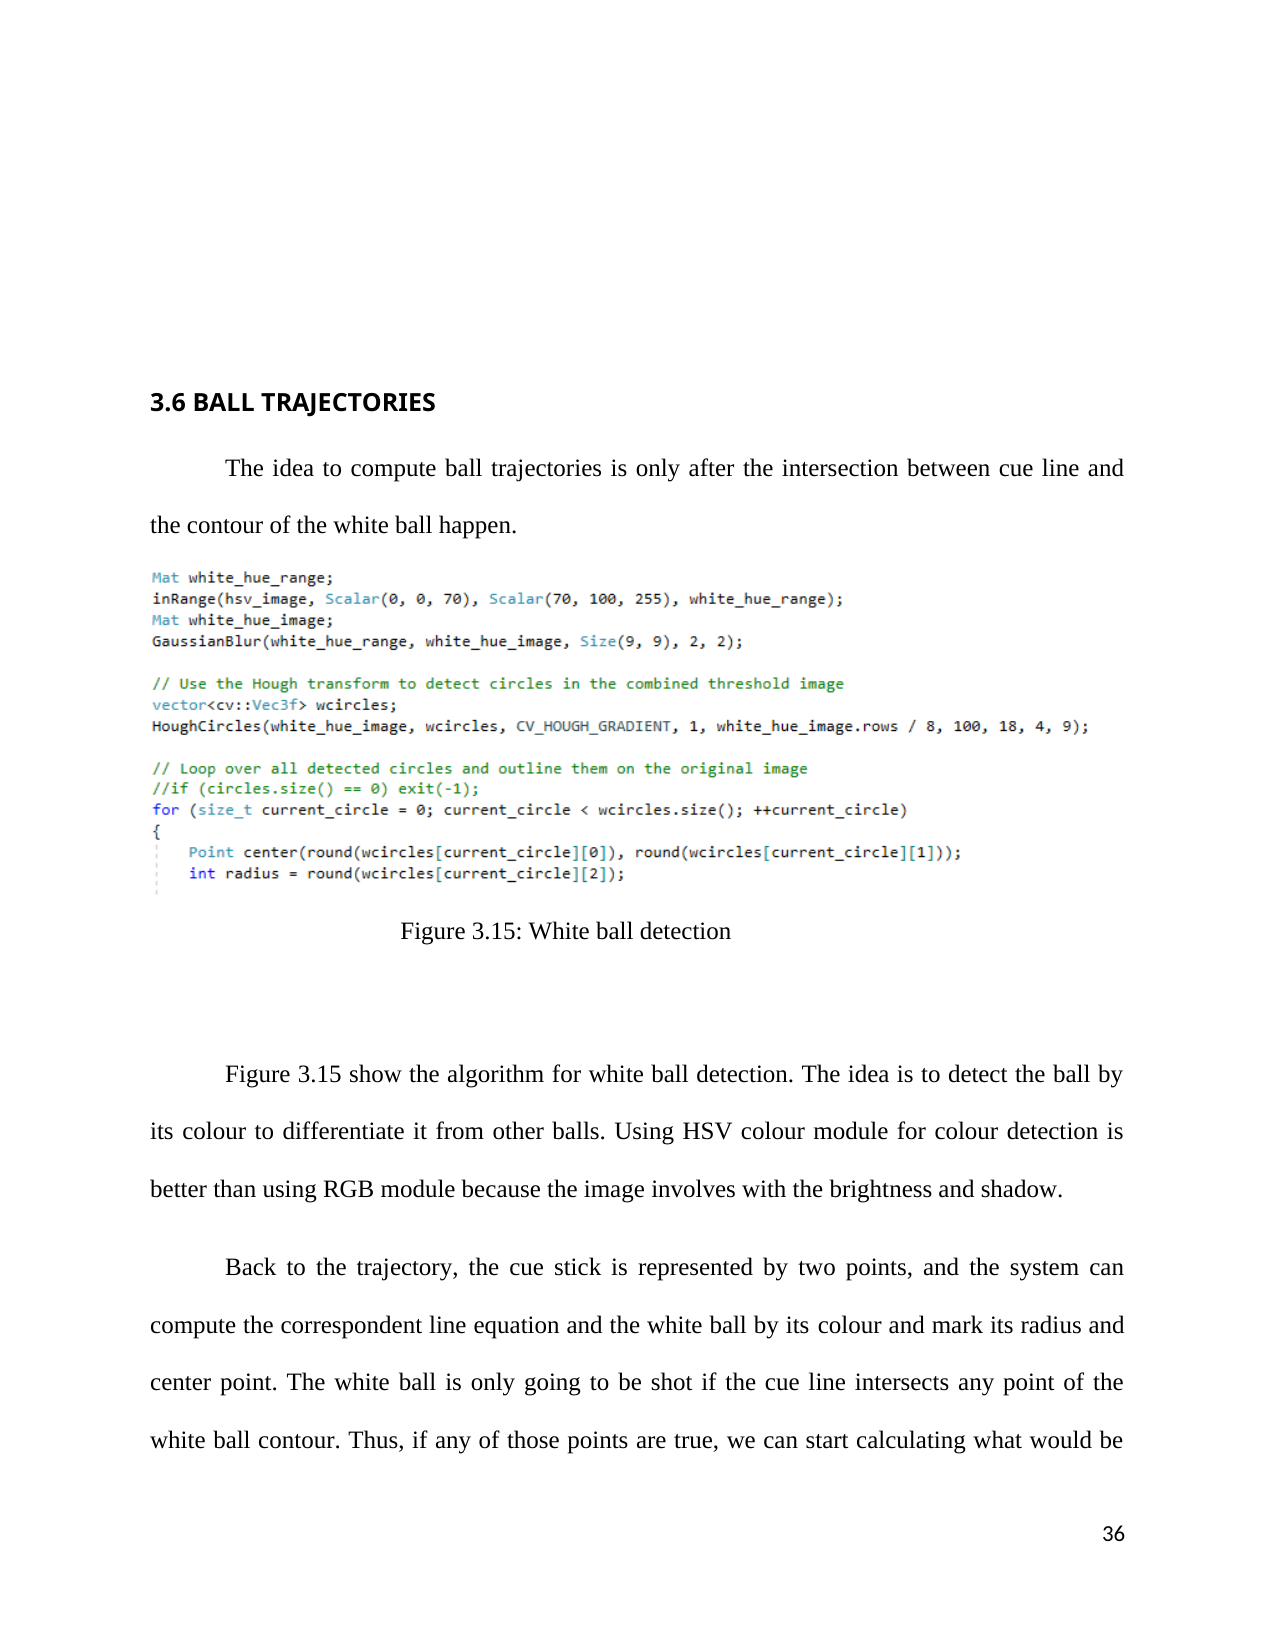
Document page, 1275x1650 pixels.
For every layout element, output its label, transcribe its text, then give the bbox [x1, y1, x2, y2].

text The idea to compute ball trajectories is only after the intersection between cue line and the contour of the white ball happen. [150, 453, 1125, 539]
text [150, 1252, 1125, 1453]
picture [145, 559, 1098, 896]
text Figure 3.15 show the algorithm for white ball detection. The idea is to detect the ball by its colour to differentiate it from other balls. Using HSV colour module for colour detection is better than using RGB module because the image involves with the brightness and shadow. [150, 1059, 1125, 1203]
subtitle BALL TRAJECTORIES [150, 385, 1125, 419]
